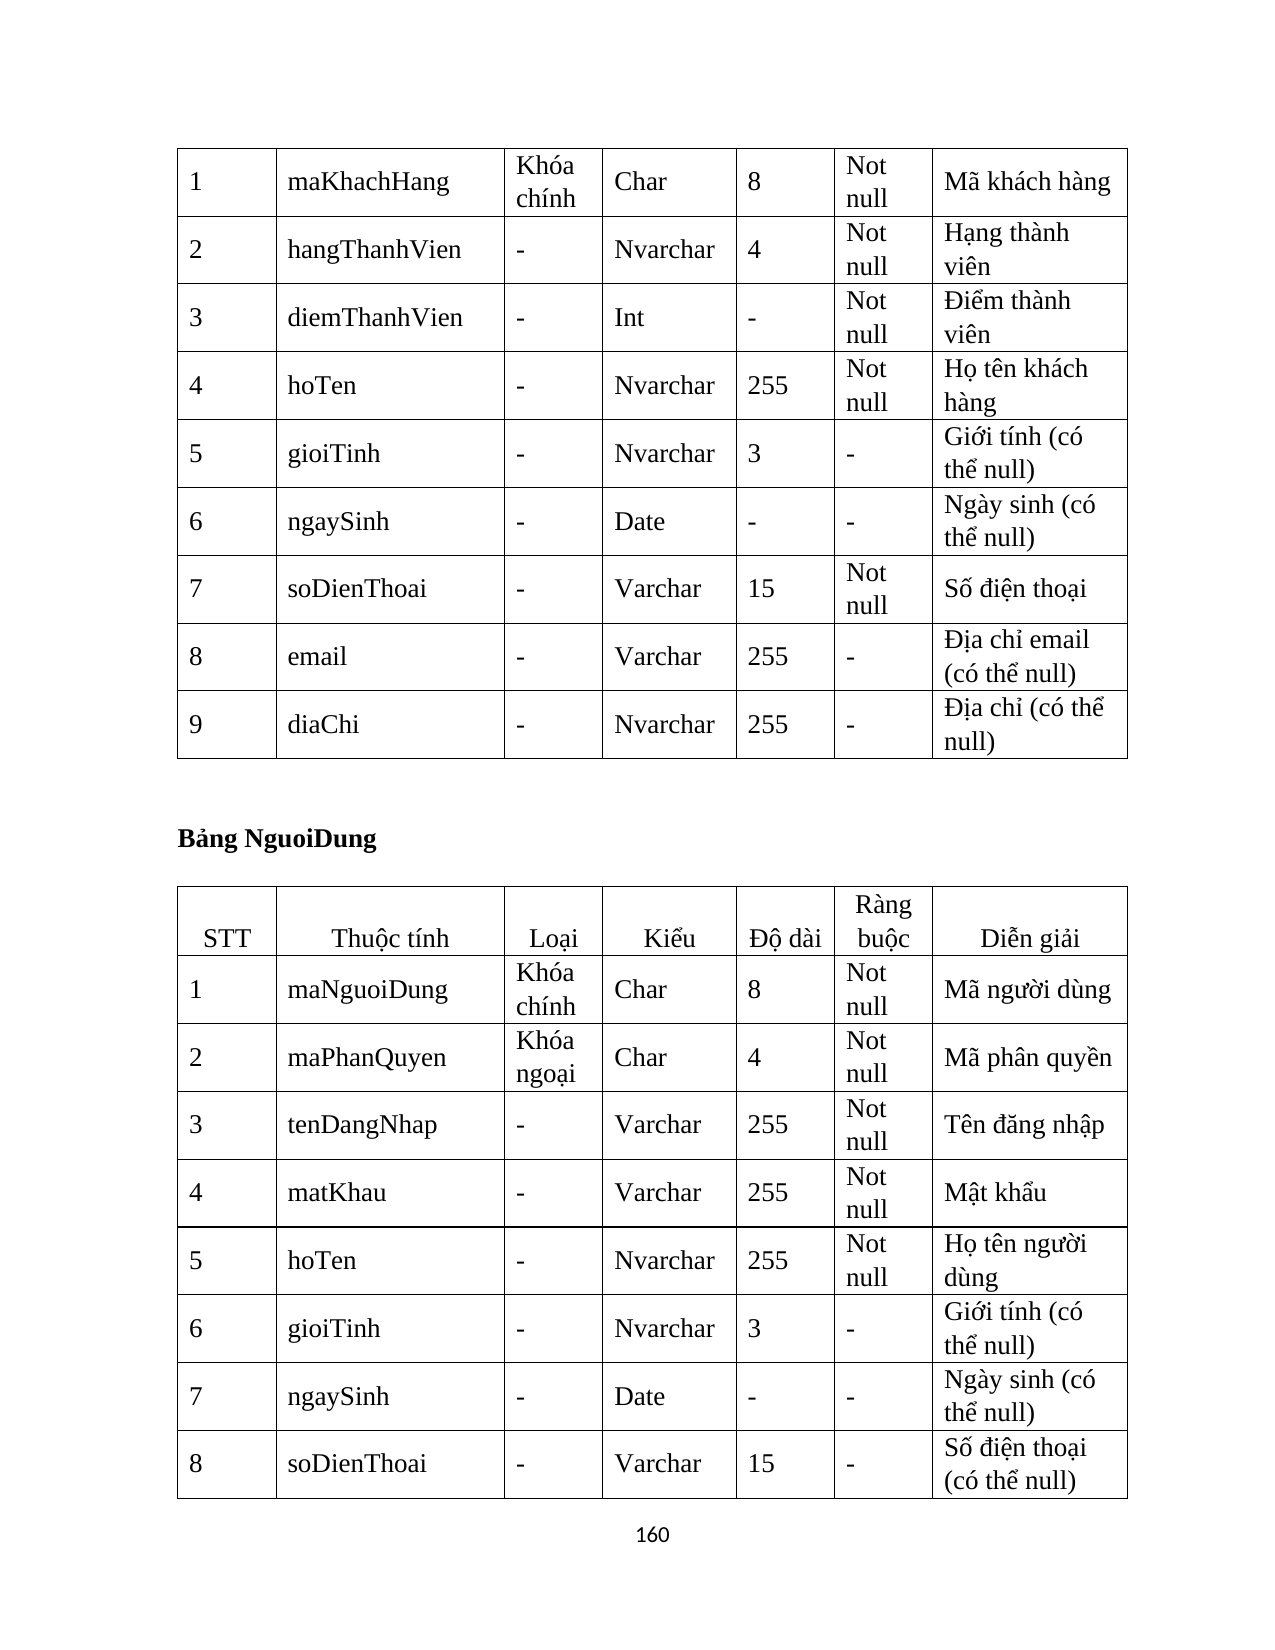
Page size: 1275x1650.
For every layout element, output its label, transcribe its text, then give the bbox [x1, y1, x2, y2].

table_cell 2 [178, 217, 276, 283]
table_cell - [835, 1431, 932, 1498]
table_cell Char [603, 956, 736, 1023]
table_cell 8 [178, 624, 276, 690]
table_cell - [505, 691, 602, 758]
table_cell 255 [737, 1160, 834, 1226]
table_cell Nvarchar [603, 1295, 736, 1362]
table_cell 9 [178, 691, 276, 758]
table_cell Mã phân quyền [933, 1024, 1127, 1091]
table_cell 4 [737, 1024, 834, 1091]
table_cell 8 [737, 956, 834, 1023]
table_cell 3 [178, 1092, 276, 1158]
table_cell diaChi [277, 691, 504, 758]
table_cell Not null [835, 556, 932, 622]
table_cell 5 [178, 420, 276, 487]
table_cell - [835, 691, 932, 758]
table_cell Hạng thành viên [933, 217, 1127, 283]
table_cell Khóa ngoại [505, 1024, 602, 1091]
table_cell - [737, 1363, 834, 1430]
table_cell Khóa chính [505, 149, 602, 216]
table_cell gioiTinh [277, 420, 504, 487]
table_cell ngaySinh [277, 488, 504, 554]
table_cell - [505, 1295, 602, 1362]
table_cell Int [603, 284, 736, 351]
table_cell - [505, 1228, 602, 1294]
table_cell - [505, 1431, 602, 1498]
table_cell Not null [835, 217, 932, 283]
table_header STT [178, 887, 276, 955]
table_cell 6 [178, 1295, 276, 1362]
table_cell Not null [835, 1160, 932, 1226]
table_cell Varchar [603, 1092, 736, 1158]
table_cell - [505, 284, 602, 351]
table_cell 255 [737, 691, 834, 758]
table_cell Số điện thoại [933, 556, 1127, 622]
table_cell diemThanhVien [277, 284, 504, 351]
table_header Ràng buộc [835, 887, 932, 955]
table_cell 1 [178, 149, 276, 216]
table_cell Not null [835, 284, 932, 351]
table_cell Giới tính (có thể null) [933, 420, 1127, 487]
table_cell - [505, 1363, 602, 1430]
table_cell email [277, 624, 504, 690]
table_cell - [505, 352, 602, 419]
table_cell Nvarchar [603, 352, 736, 419]
table_cell 255 [737, 1092, 834, 1158]
table_header Thuộc tính [277, 887, 504, 955]
table_header Loại [505, 887, 602, 955]
table_cell tenDangNhap [277, 1092, 504, 1158]
table_cell Date [603, 1363, 736, 1430]
table_cell Mã người dùng [933, 956, 1127, 1023]
table_cell 8 [737, 149, 834, 216]
table_cell - [505, 1160, 602, 1226]
table_cell - [737, 488, 834, 554]
table_cell - [737, 284, 834, 351]
table_cell 255 [737, 352, 834, 419]
table_cell Khóa chính [505, 956, 602, 1023]
table_cell hoTen [277, 1228, 504, 1294]
table_cell Varchar [603, 556, 736, 622]
table_cell 3 [737, 420, 834, 487]
table_cell Ngày sinh (có thể null) [933, 488, 1127, 554]
table_cell Char [603, 149, 736, 216]
table_cell Địa chỉ (có thể null) [933, 691, 1127, 758]
table_cell 4 [178, 352, 276, 419]
table_cell 15 [737, 1431, 834, 1498]
table_cell 2 [178, 1024, 276, 1091]
table_header Diễn giải [933, 887, 1127, 955]
table_cell Not null [835, 1228, 932, 1294]
table_cell - [835, 420, 932, 487]
table_cell 4 [737, 217, 834, 283]
table_cell - [505, 488, 602, 554]
table_cell Not null [835, 1024, 932, 1091]
table_header Độ dài [737, 887, 834, 955]
table_cell 8 [178, 1431, 276, 1498]
table_cell Nvarchar [603, 420, 736, 487]
table_cell Char [603, 1024, 736, 1091]
table_cell Số điện thoại (có thể null) [933, 1431, 1127, 1498]
table_cell Not null [835, 956, 932, 1023]
table_cell - [505, 624, 602, 690]
table_cell Giới tính (có thể null) [933, 1295, 1127, 1362]
table_cell hoTen [277, 352, 504, 419]
table_cell Varchar [603, 1431, 736, 1498]
table_cell 7 [178, 556, 276, 622]
table_cell - [835, 624, 932, 690]
table_cell 1 [178, 956, 276, 1023]
table_cell maKhachHang [277, 149, 504, 216]
table_cell ngaySinh [277, 1363, 504, 1430]
table_cell 3 [178, 284, 276, 351]
table_cell Mật khẩu [933, 1160, 1127, 1226]
table_cell - [505, 1092, 602, 1158]
table_cell Nvarchar [603, 691, 736, 758]
table_header Kiểu [603, 887, 736, 955]
table_cell hangThanhVien [277, 217, 504, 283]
table_cell 255 [737, 1228, 834, 1294]
table_cell maPhanQuyen [277, 1024, 504, 1091]
table_cell Nvarchar [603, 217, 736, 283]
table_cell Varchar [603, 624, 736, 690]
table_cell matKhau [277, 1160, 504, 1226]
table_cell soDienThoai [277, 1431, 504, 1498]
table_cell maNguoiDung [277, 956, 504, 1023]
table_cell gioiTinh [277, 1295, 504, 1362]
table_cell - [505, 420, 602, 487]
table_cell 6 [178, 488, 276, 554]
table_cell Ngày sinh (có thể null) [933, 1363, 1127, 1430]
table_cell Nvarchar [603, 1228, 736, 1294]
table_cell 3 [737, 1295, 834, 1362]
table_cell Not null [835, 352, 932, 419]
table_cell - [505, 217, 602, 283]
table_cell - [835, 1363, 932, 1430]
table_cell Mã khách hàng [933, 149, 1127, 216]
table_cell Varchar [603, 1160, 736, 1226]
table_cell Họ tên khách hàng [933, 352, 1127, 419]
table_cell Not null [835, 1092, 932, 1158]
text Bảng NguoiDung [177, 822, 1127, 853]
table_cell soDienThoai [277, 556, 504, 622]
table_cell Date [603, 488, 736, 554]
table_cell 4 [178, 1160, 276, 1226]
table_cell Họ tên người dùng [933, 1228, 1127, 1294]
table_cell 5 [178, 1228, 276, 1294]
table_cell Tên đăng nhập [933, 1092, 1127, 1158]
table_cell 15 [737, 556, 834, 622]
table_cell Not null [835, 149, 932, 216]
table_cell 255 [737, 624, 834, 690]
table_cell - [835, 488, 932, 554]
table_cell - [505, 556, 602, 622]
table_cell Địa chỉ email (có thể null) [933, 624, 1127, 690]
table_cell - [835, 1295, 932, 1362]
table_cell 7 [178, 1363, 276, 1430]
table_cell Điểm thành viên [933, 284, 1127, 351]
